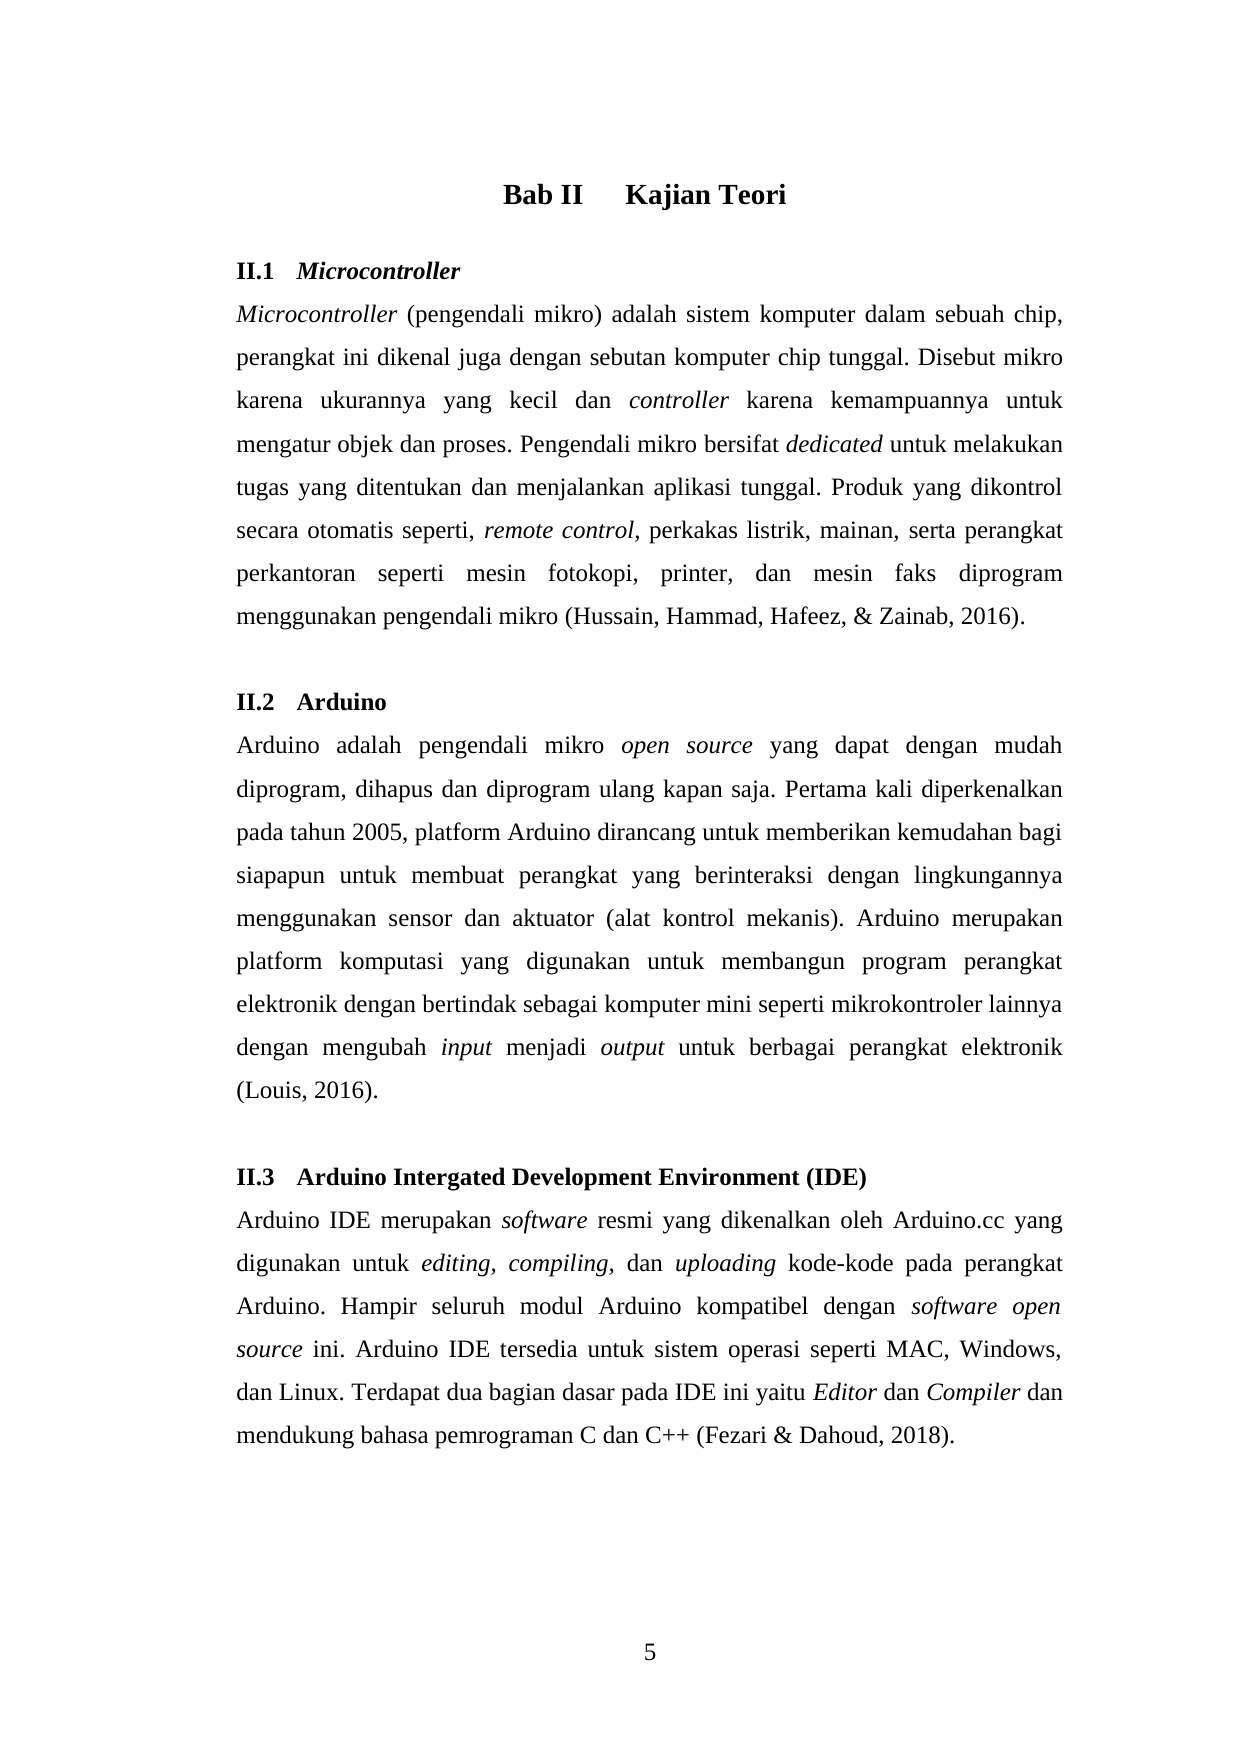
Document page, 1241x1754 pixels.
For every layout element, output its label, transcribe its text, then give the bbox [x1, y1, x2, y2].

subtitle Arduino [236, 687, 1063, 716]
subtitle Kajian Teori [266, 177, 1063, 211]
subtitle Microcontroller [236, 256, 1063, 285]
text Arduino adalah pengendali mikro open source yang dapat dengan mudah diprogram, dihapus dan diprogram ulang kapan saja. Pertama kali diperkenalkan pada tahun 2005, platform Arduino dirancang untuk memberikan kemudahan bagi siapapun untuk membuat perangkat yang berinteraksi dengan lingkungannya menggunakan sensor dan aktuator (alat kontrol mekanis). Arduino merupakan platform komputasi yang digunakan untuk membangun program perangkat elektronik dengan bertindak sebagai komputer mini seperti mikrokontroler lainnya dengan mengubah input menjadi output untuk berbagai perangkat elektronik . [236, 731, 1063, 1104]
subtitle Arduino Intergated Development Environment (IDE) [236, 1162, 1063, 1191]
text Microcontroller (pengendali mikro) adalah sistem komputer dalam sebuah chip, perangkat ini dikenal juga dengan sebutan komputer chip tunggal. Disebut mikro karena ukurannya yang kecil dan controller karena kemampuannya untuk mengatur objek dan proses. Pengendali mikro bersifat dedicated untuk melakukan tugas yang ditentukan dan menjalankan aplikasi tunggal. Produk yang dikontrol secara otomatis seperti, remote control, perkakas listrik, mainan, serta perangkat perkantoran seperti mesin fotokopi, printer, dan mesin faks diprogram menggunakan pengendali mikro . [236, 299, 1063, 630]
text Arduino IDE merupakan software resmi yang dikenalkan oleh Arduino.cc yang digunakan untuk editing, compiling, dan uploading kode-kode pada perangkat Arduino. Hampir seluruh modul Arduino kompatibel dengan software open source ini. Arduino IDE tersedia untuk sistem operasi seperti MAC, Windows, dan Linux. Terdapat dua bagian dasar pada IDE ini yaitu Editor dan Compiler dan mendukung bahasa pemrograman C dan C++ . [236, 1205, 1063, 1449]
